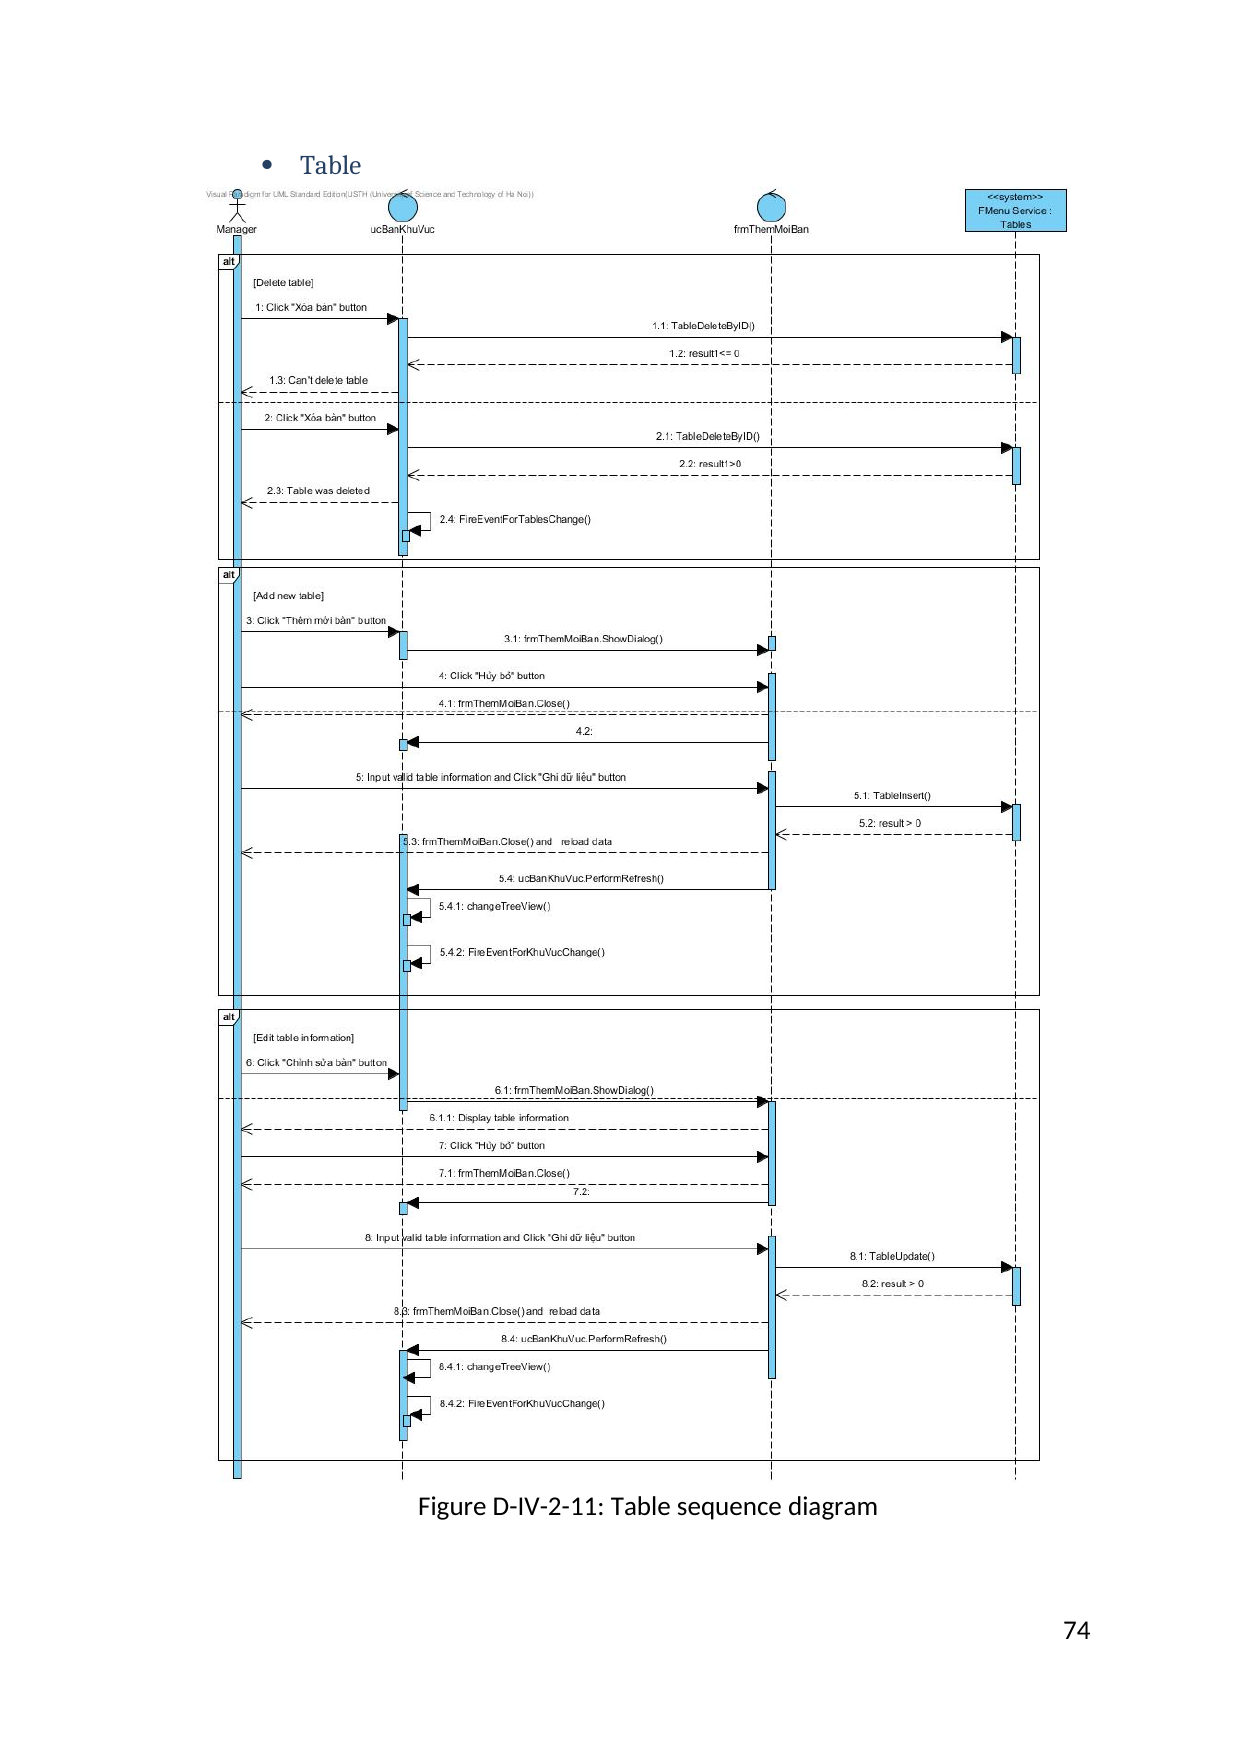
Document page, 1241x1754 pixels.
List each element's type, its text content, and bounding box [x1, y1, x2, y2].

subtitle Table [262, 150, 1090, 181]
picture [206, 187, 1070, 1482]
text Figure D-IV-2-11: Table sequence diagram [206, 1489, 1090, 1522]
